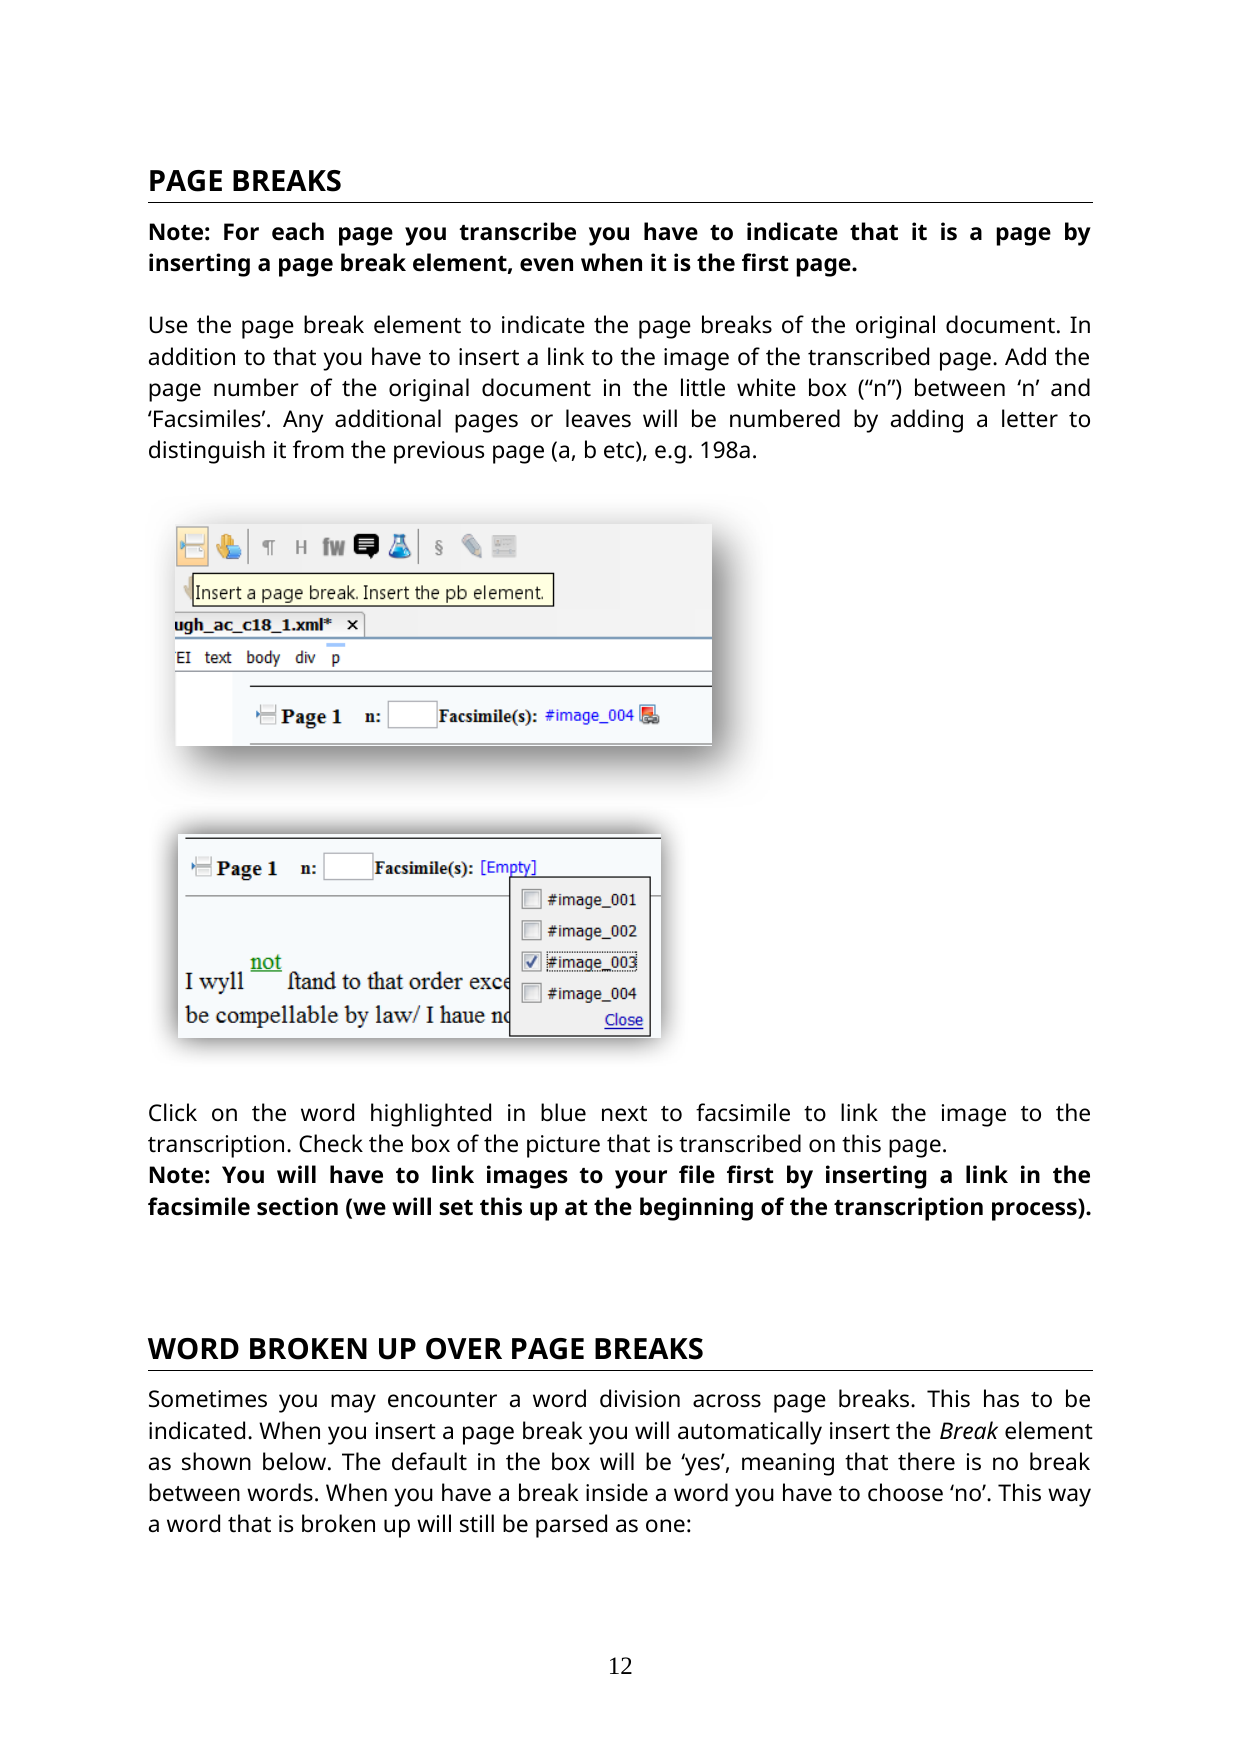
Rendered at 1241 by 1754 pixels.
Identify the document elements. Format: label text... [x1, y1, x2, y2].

picture [178, 834, 661, 1038]
text Use the page break element to indicate the page breaks of the original document. In addition to that you have to insert a link to the image of the transcribed page. Add the page number of the original document in the little white box (“n”) between ‘n’ and ‘Facsimiles’. Any additional pages or leaves will be numbered by adding a letter to distinguish it from the previous page (a, b etc), e.g. 198a. [148, 309, 1093, 465]
text Sometimes you may encounter a word division across page breaks. This has to be indicated. When you insert a page break you will automatically insert the Break element as shown below. The default in the box will be ‘yes’, meaning that there is no break between words. When you have a break inside a word you have to choose ‘no’. This way a word that is broken up will still be parsed as one: [148, 1383, 1093, 1540]
text Click on the word highlighted in blue next to facsimile to link the image to the transcription. Check the box of the picture that is transcribed on this page. [148, 1097, 1093, 1159]
text Word broken up over page breaks [148, 1328, 1093, 1370]
text Note: You will have to link images to your file first by inserting a link in the facsimile section (we will set this up at the beginning of the transcription process). [148, 1159, 1093, 1222]
picture [175, 524, 712, 746]
text Page breaks [148, 160, 1093, 202]
text Note: For each page you transcribe you have to indicate that it is a page by inserting a page break element, even when it is the first page. [148, 215, 1093, 278]
